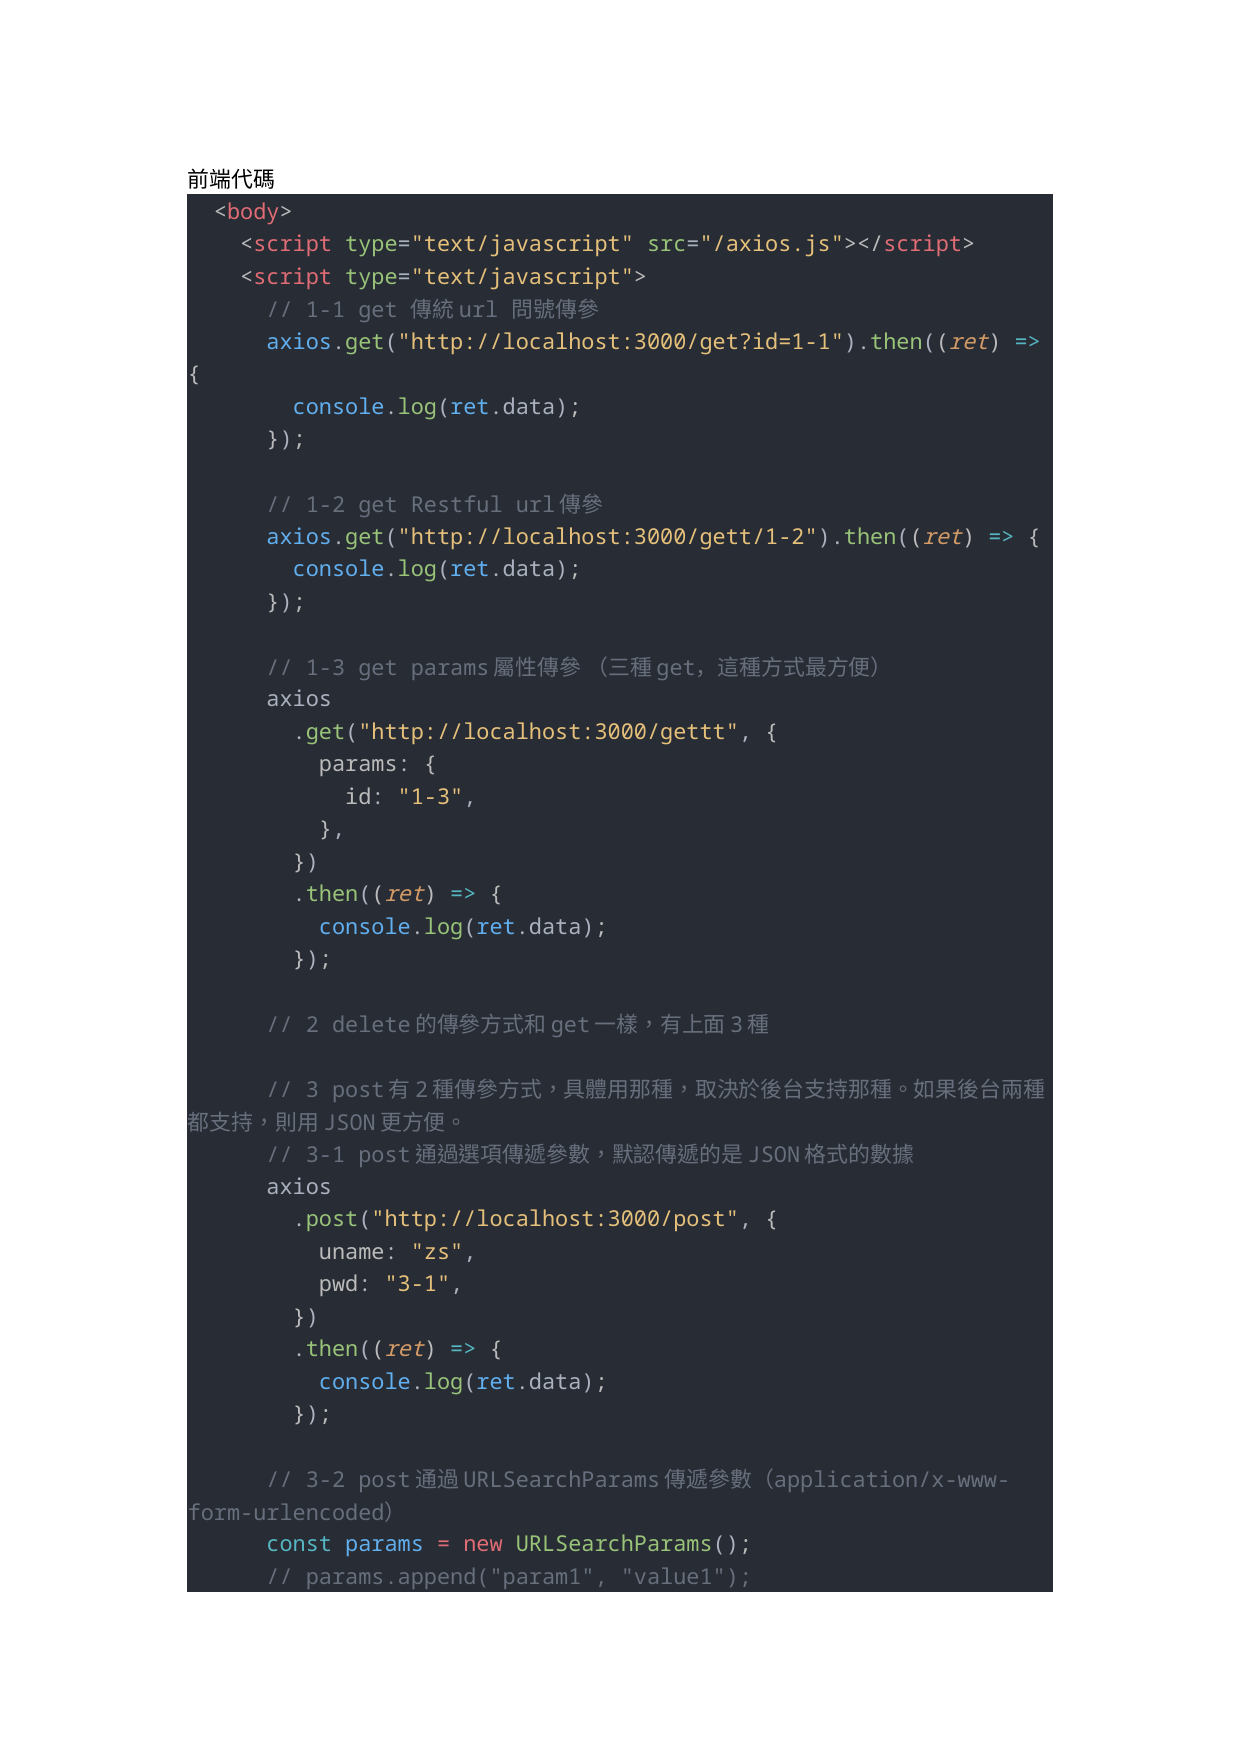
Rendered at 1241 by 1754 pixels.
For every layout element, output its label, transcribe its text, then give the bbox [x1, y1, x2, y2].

text console.log(ret.data); [187, 552, 1053, 584]
text }) [187, 844, 1053, 877]
text id: "1-3", [187, 779, 1053, 812]
text console.log(ret.data); [187, 389, 1053, 422]
text <body> [187, 194, 1053, 227]
text axios [187, 682, 1053, 714]
text }); [187, 422, 1053, 454]
text uname: "zs", [187, 1234, 1053, 1267]
text // 3 post有2種傳參方式，具體用那種，取決於後台支持那種。如果後台兩種都支持，則用JSON更方便。 [187, 1072, 1053, 1137]
text axios [187, 1169, 1053, 1202]
text // 1-1 get 傳統url 問號傳參 [187, 292, 1053, 324]
text axios.get("http://localhost:3000/gett/1-2").then((ret) => { [187, 519, 1053, 552]
text 前端代碼 [187, 162, 1053, 194]
text .then((ret) => { [187, 877, 1053, 909]
text <script type="text/javascript"> [187, 259, 1053, 292]
text }, [187, 812, 1053, 844]
text // 3-1 post通過選項傳遞參數，默認傳遞的是JSON格式的數據 [187, 1137, 1053, 1169]
text .get("http://localhost:3000/gettt", { [187, 714, 1053, 747]
text <script type="text/javascript" src="/axios.js"></script> [187, 227, 1053, 259]
text }); [187, 584, 1053, 617]
text params: { [187, 747, 1053, 779]
text }) [187, 1299, 1053, 1332]
text console.log(ret.data); [187, 909, 1053, 942]
text }); [187, 942, 1053, 974]
text pwd: "3-1", [187, 1267, 1053, 1299]
text // 2 delete的傳參方式和get一樣，有上面3種 [187, 1007, 1053, 1039]
text .post("http://localhost:3000/post", { [187, 1202, 1053, 1234]
text // 1-2 get Restful url傳參 [187, 487, 1053, 519]
text axios.get("http://localhost:3000/get?id=1-1").then((ret) => { [187, 324, 1053, 389]
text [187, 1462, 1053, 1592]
text // 1-3 get params屬性傳參 （三種get，這種方式最方便） [187, 649, 1053, 682]
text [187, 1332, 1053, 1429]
